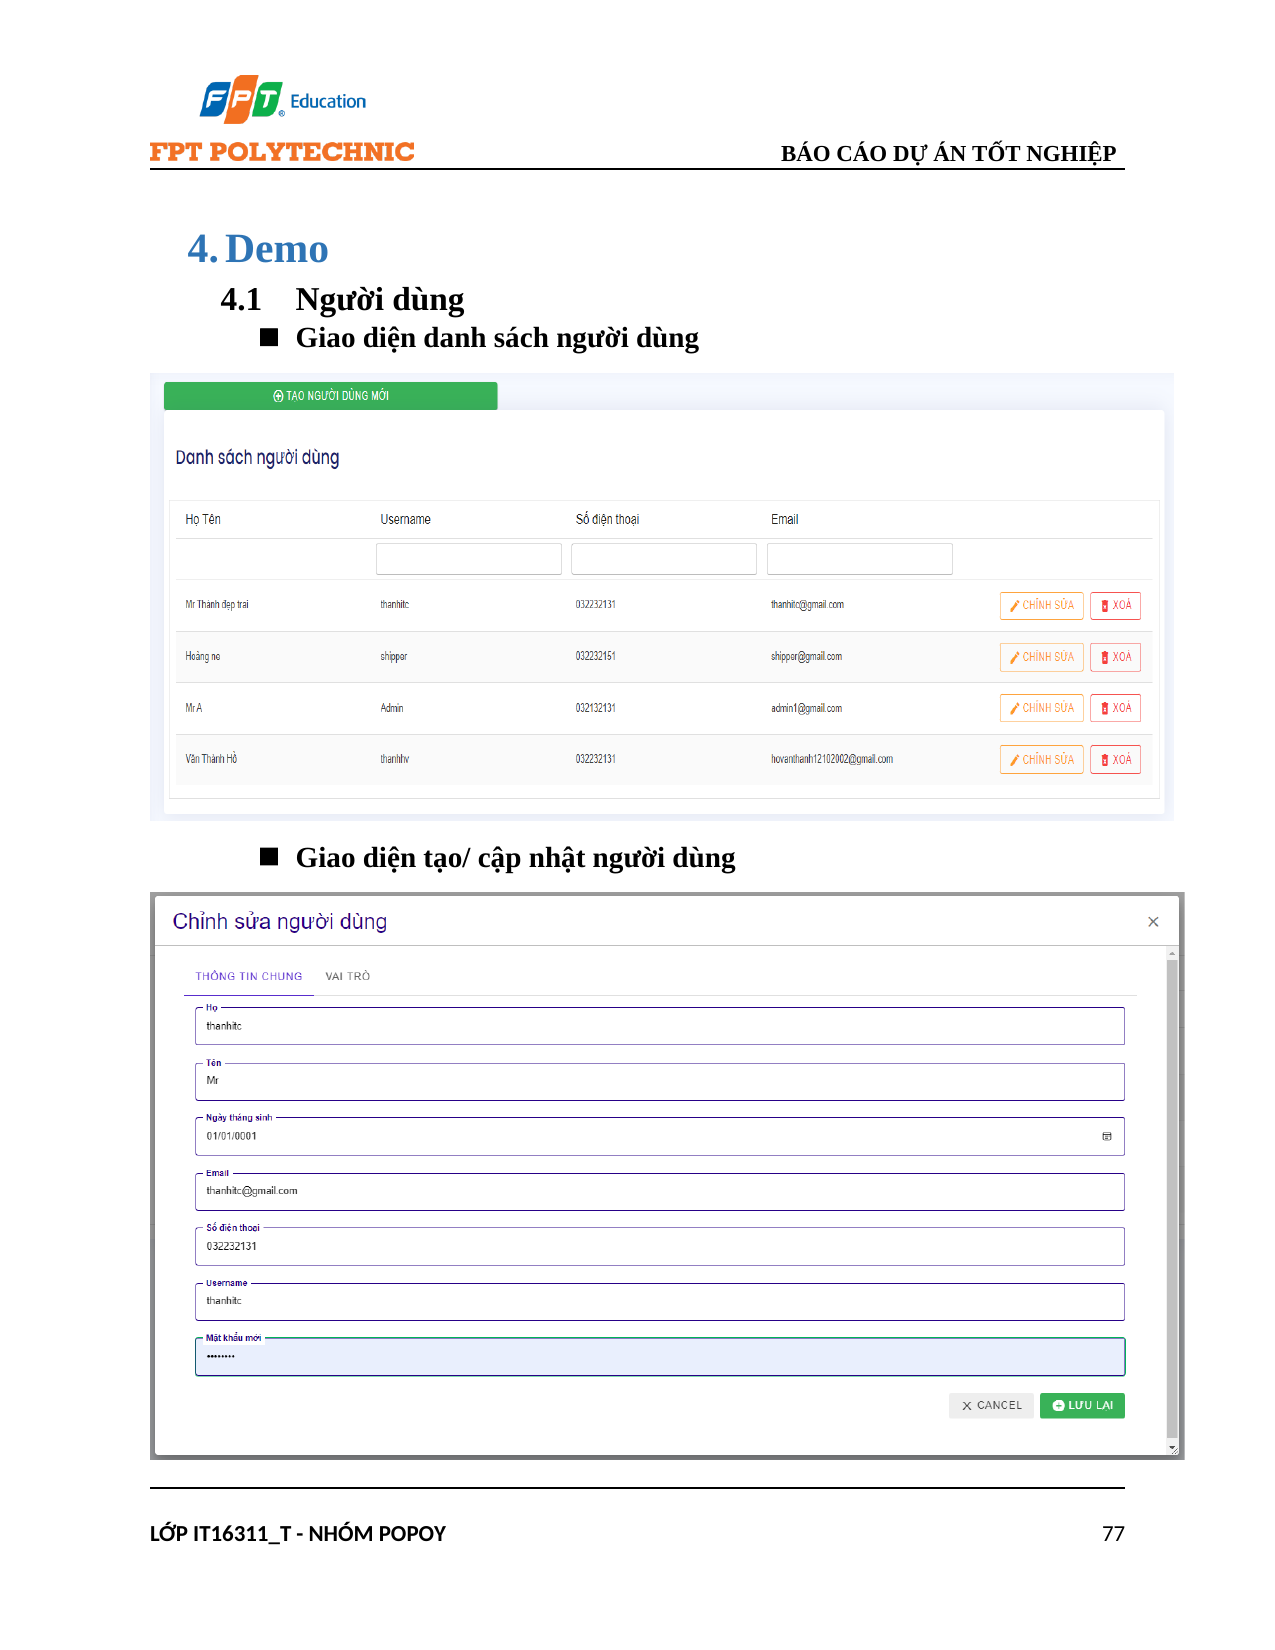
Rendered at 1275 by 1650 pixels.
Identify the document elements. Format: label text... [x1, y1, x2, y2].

subtitle Người dùng [220, 279, 1125, 317]
list Giao diện danh sách người dùng [258, 320, 1125, 354]
subtitle Demo [187, 223, 1125, 271]
picture [150, 892, 1185, 1460]
list Giao diện tạo/ cập nhật người dùng [258, 840, 1125, 873]
picture [150, 373, 1174, 821]
picture [150, 75, 415, 161]
